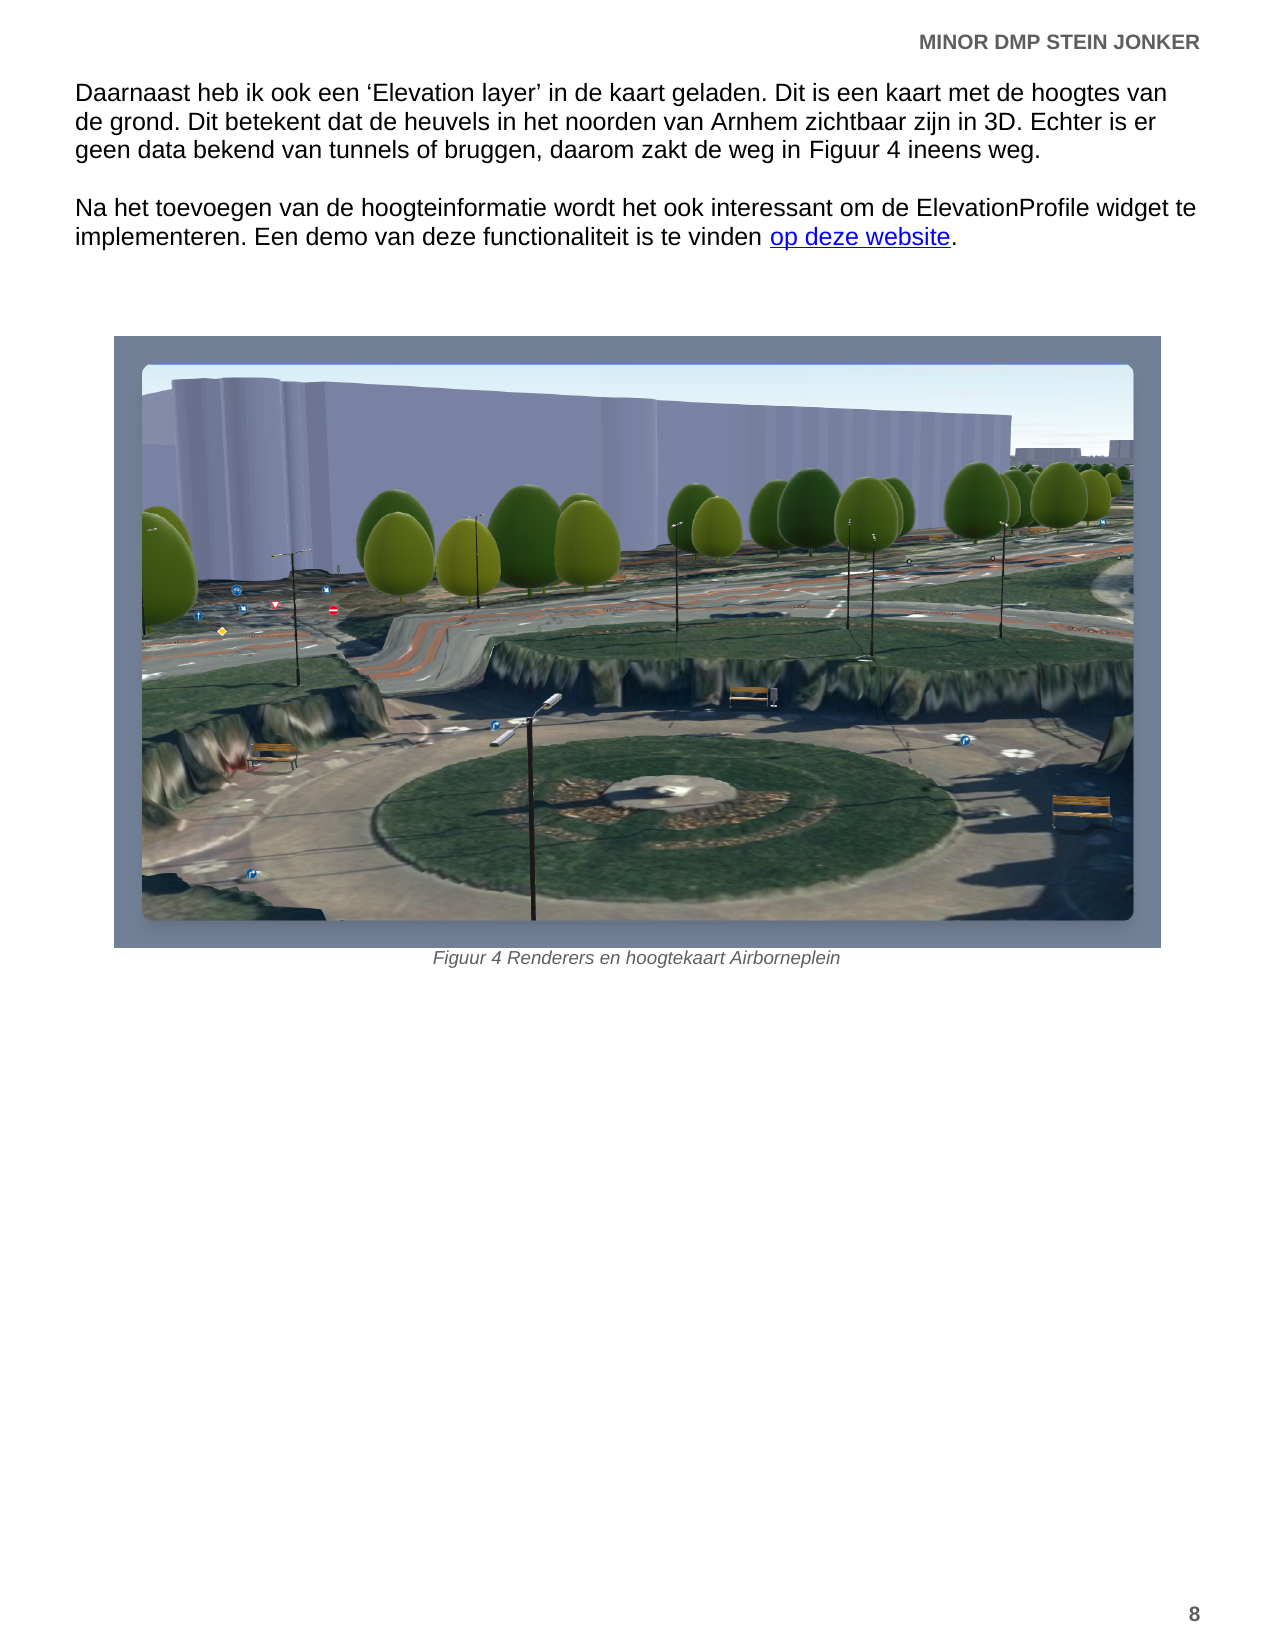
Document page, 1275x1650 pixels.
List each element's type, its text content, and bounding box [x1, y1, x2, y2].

text Figuur 4 Renderers en hoogtekaart Airborneplein [75, 947, 1200, 969]
picture [114, 336, 1161, 948]
text Daarnaast heb ik ook een ‘Elevation layer’ in de kaart geladen. Dit is een kaart met de hoogtes van de grond. Dit betekent dat de heuvels in het noorden van Arnhem zichtbaar zijn in 3D. Echter is er geen data bekend van tunnels of bruggen, daarom zakt de weg in Figuur 4 ineens weg. [75, 78, 1200, 164]
text Na het toevoegen van de hoogteinformatie wordt het ook interessant om de ElevationProfile widget te implementeren. Een demo van deze functionaliteit is te vinden op deze website. [75, 193, 1200, 251]
